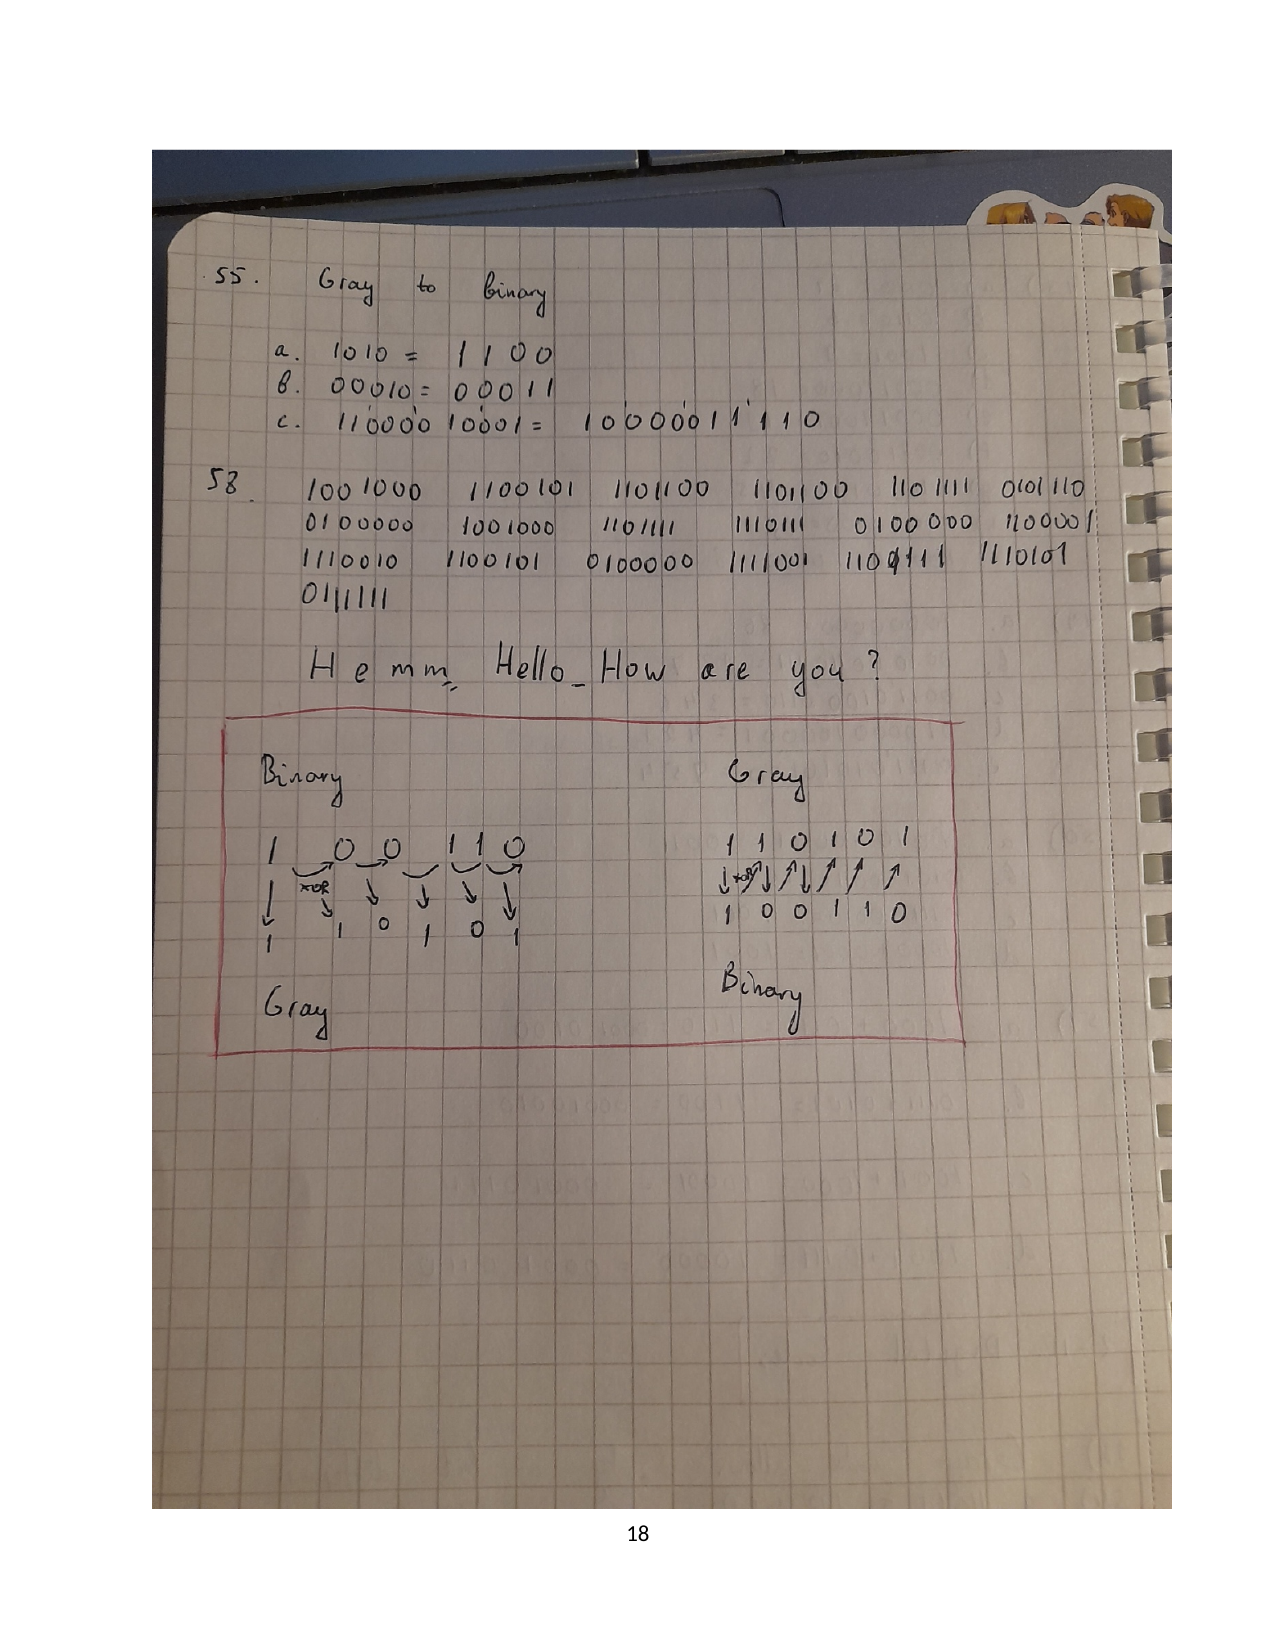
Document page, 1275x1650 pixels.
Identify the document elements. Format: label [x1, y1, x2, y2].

picture [153, 151, 1172, 1507]
